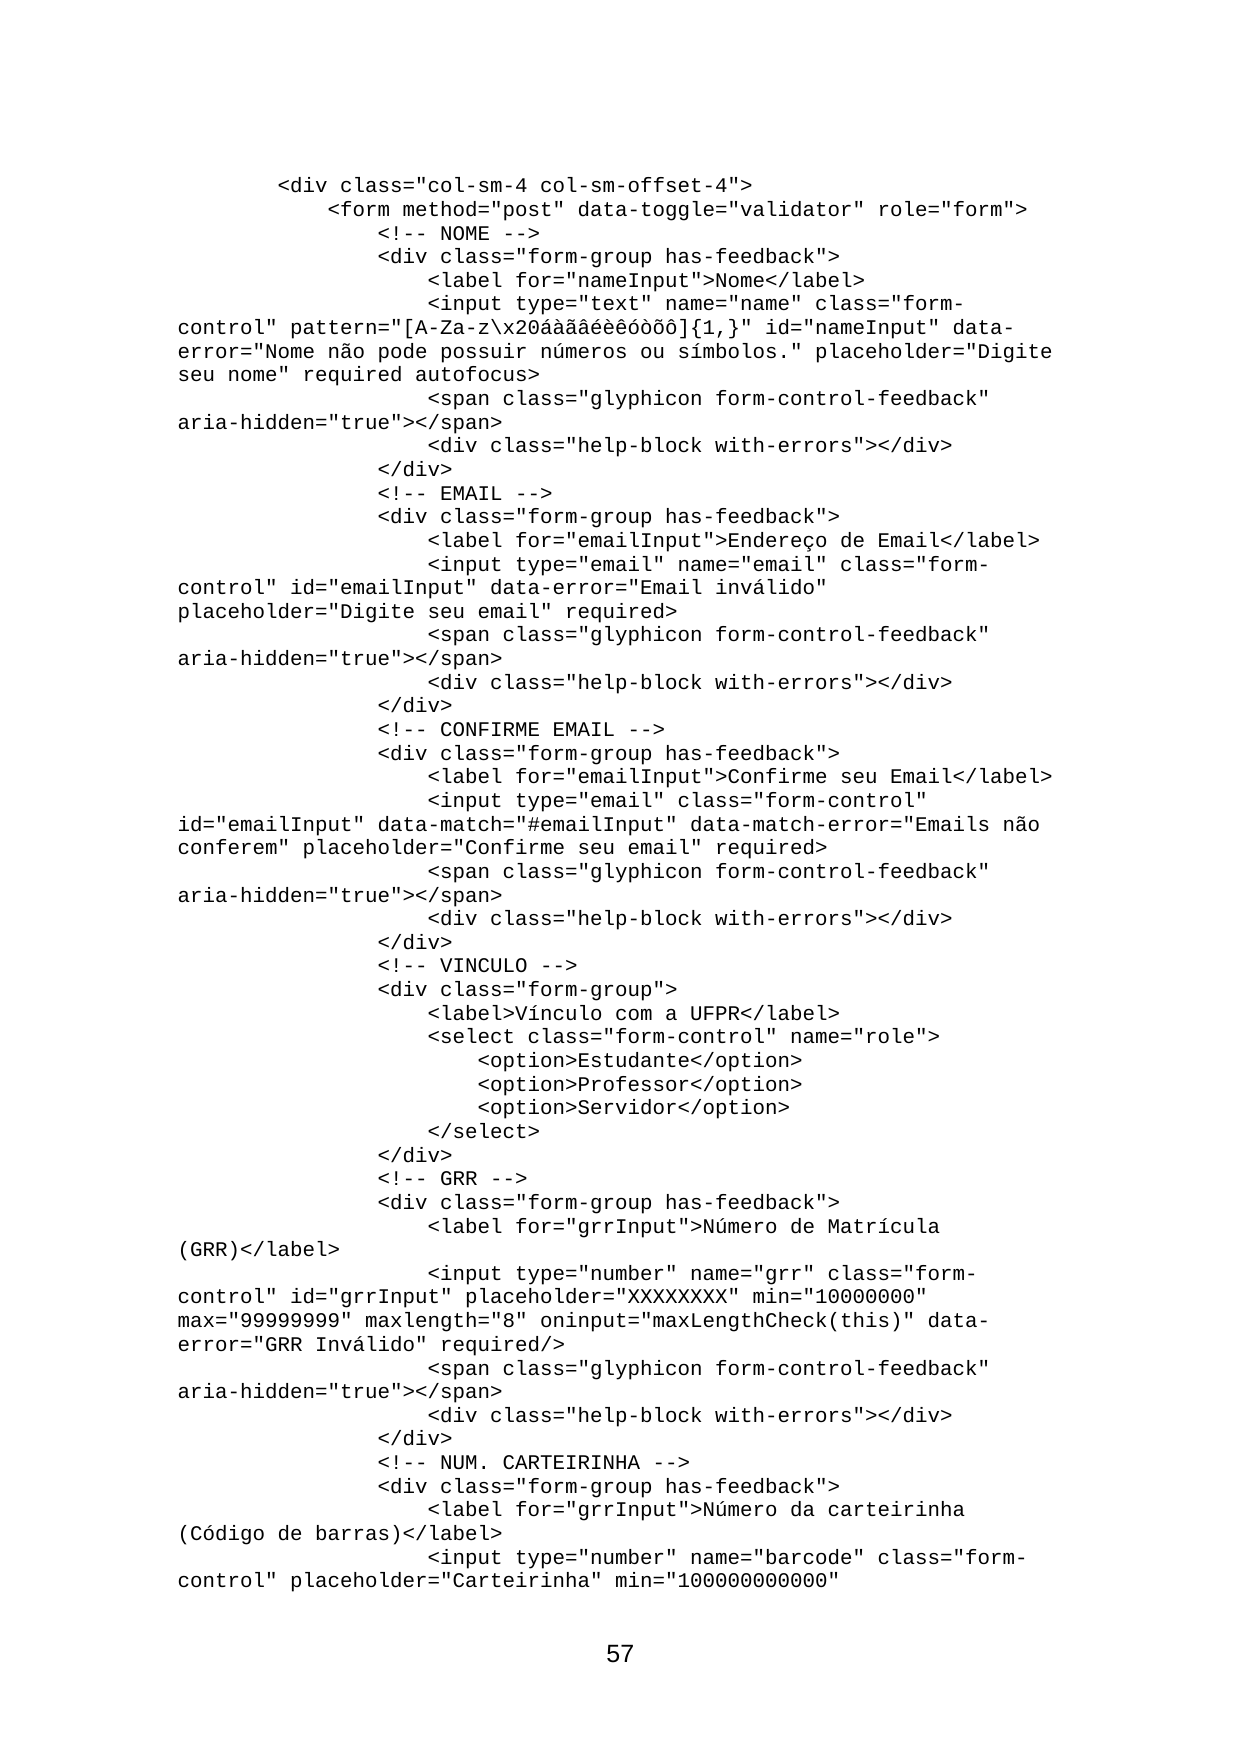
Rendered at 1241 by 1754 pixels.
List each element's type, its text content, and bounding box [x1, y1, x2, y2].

text <label for="grrInput">Número da carteirinha (Código de barras)</label> [177, 1499, 1063, 1547]
text <div class="form-group has-feedback"> [177, 743, 1063, 766]
text <div class="help-block with-errors"></div> [177, 435, 1063, 459]
text <label>Vínculo com a UFPR</label> [177, 1003, 1063, 1026]
text <div class="help-block with-errors"></div> [177, 672, 1063, 695]
text <input type="email" class="form-control" id="emailInput" data-match="#emailInput" data-match-error="Emails não conferem" placeholder="Confirme seu email" required> [177, 790, 1063, 861]
text <span class="glyphicon form-control-feedback" aria-hidden="true"></span> [177, 624, 1063, 672]
text </div> [177, 932, 1063, 956]
text <input type="email" name="email" class="form-control" id="emailInput" data-error="Email inválido" placeholder="Digite seu email" required> [177, 553, 1063, 624]
text </div> [177, 1145, 1063, 1168]
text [177, 1547, 1063, 1594]
text <input type="number" name="grr" class="form-control" id="grrInput" placeholder="XXXXXXXX" min="10000000" max="99999999" maxlength="8" oninput="maxLengthCheck(this)" data-error="GRR Inválido" required/> [177, 1263, 1063, 1357]
text <!-- EMAIL --> [177, 483, 1063, 506]
text <div class="form-group has-feedback"> [177, 1476, 1063, 1499]
text <option>Estudante</option> [177, 1050, 1063, 1074]
text <label for="emailInput">Endereço de Email</label> [177, 530, 1063, 553]
text <label for="grrInput">Número de Matrícula (GRR)</label> [177, 1216, 1063, 1263]
text <!-- CONFIRME EMAIL --> [177, 719, 1063, 743]
text <div class="form-group has-feedback"> [177, 246, 1063, 270]
text <div class="form-group has-feedback"> [177, 1192, 1063, 1216]
text <select class="form-control" name="role"> [177, 1026, 1063, 1050]
text <!-- NOME --> [177, 222, 1063, 246]
text <div class="form-group has-feedback"> [177, 506, 1063, 530]
text <!-- VINCULO --> [177, 956, 1063, 979]
text <!-- NUM. CARTEIRINHA --> [177, 1452, 1063, 1476]
text <form method="post" data-toggle="validator" role="form"> [177, 199, 1063, 222]
text <span class="glyphicon form-control-feedback" aria-hidden="true"></span> [177, 861, 1063, 908]
text <!-- GRR --> [177, 1168, 1063, 1192]
text <div class="col-sm-4 col-sm-offset-4"> [177, 175, 1063, 199]
text </div> [177, 459, 1063, 483]
text <div class="help-block with-errors"></div> [177, 908, 1063, 932]
text <label for="nameInput">Nome</label> [177, 270, 1063, 293]
text <div class="help-block with-errors"></div> [177, 1405, 1063, 1428]
text </div> [177, 1428, 1063, 1452]
text <option>Professor</option> [177, 1074, 1063, 1097]
text </div> [177, 695, 1063, 719]
text <div class="form-group"> [177, 979, 1063, 1003]
text <label for="emailInput">Confirme seu Email</label> [177, 766, 1063, 790]
text <span class="glyphicon form-control-feedback" aria-hidden="true"></span> [177, 1357, 1063, 1405]
text <option>Servidor</option> [177, 1097, 1063, 1121]
text <input type="text" name="name" class="form-control" pattern="[A-Za-z\x20áàãâéèêóòõô]{1,}" id="nameInput" data-error="Nome não pode possuir números ou símbolos." placeholder="Digite seu nome" required autofocus> [177, 293, 1063, 388]
text <span class="glyphicon form-control-feedback" aria-hidden="true"></span> [177, 388, 1063, 435]
text </select> [177, 1121, 1063, 1145]
